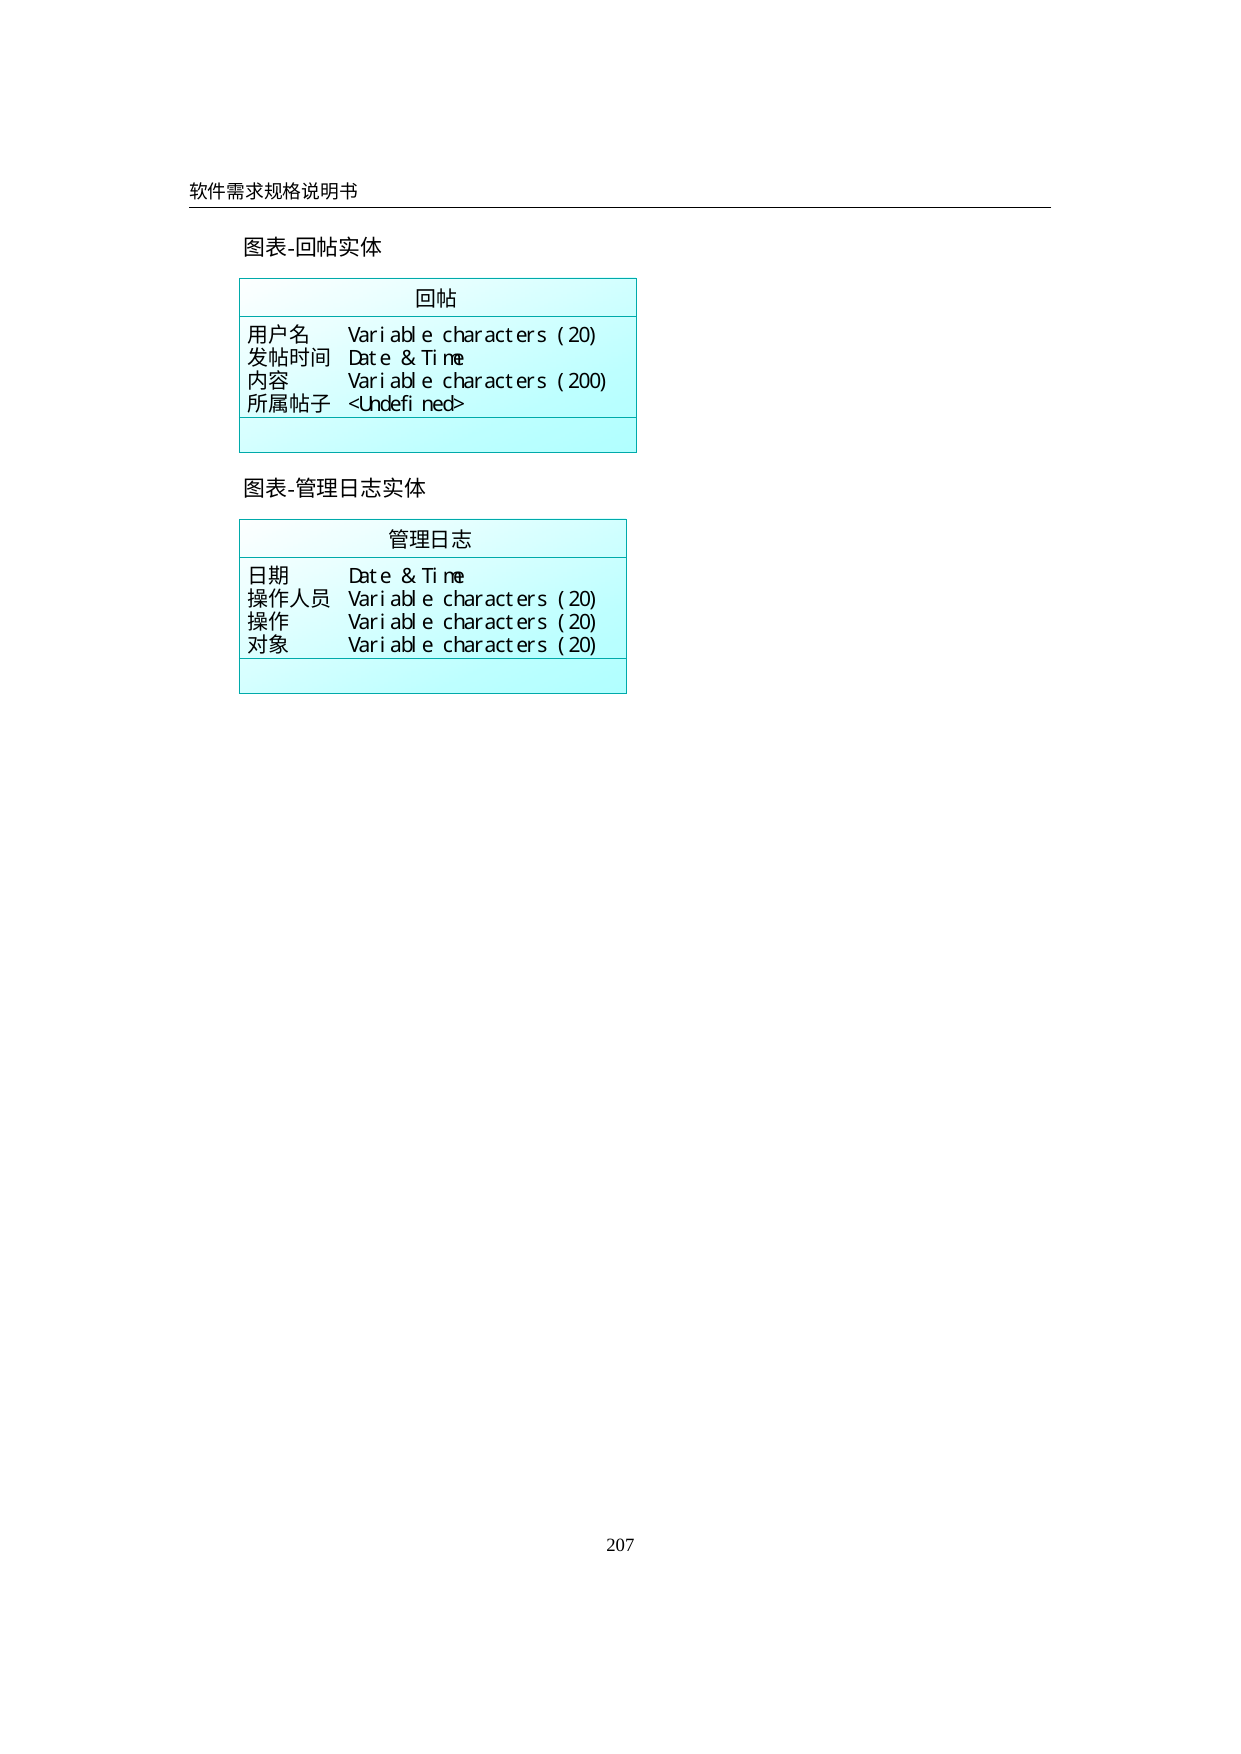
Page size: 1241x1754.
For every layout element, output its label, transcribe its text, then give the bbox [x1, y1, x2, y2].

text 图表-管理日志实体 [189, 471, 1051, 502]
text 图表-回帖实体 [189, 229, 1051, 261]
